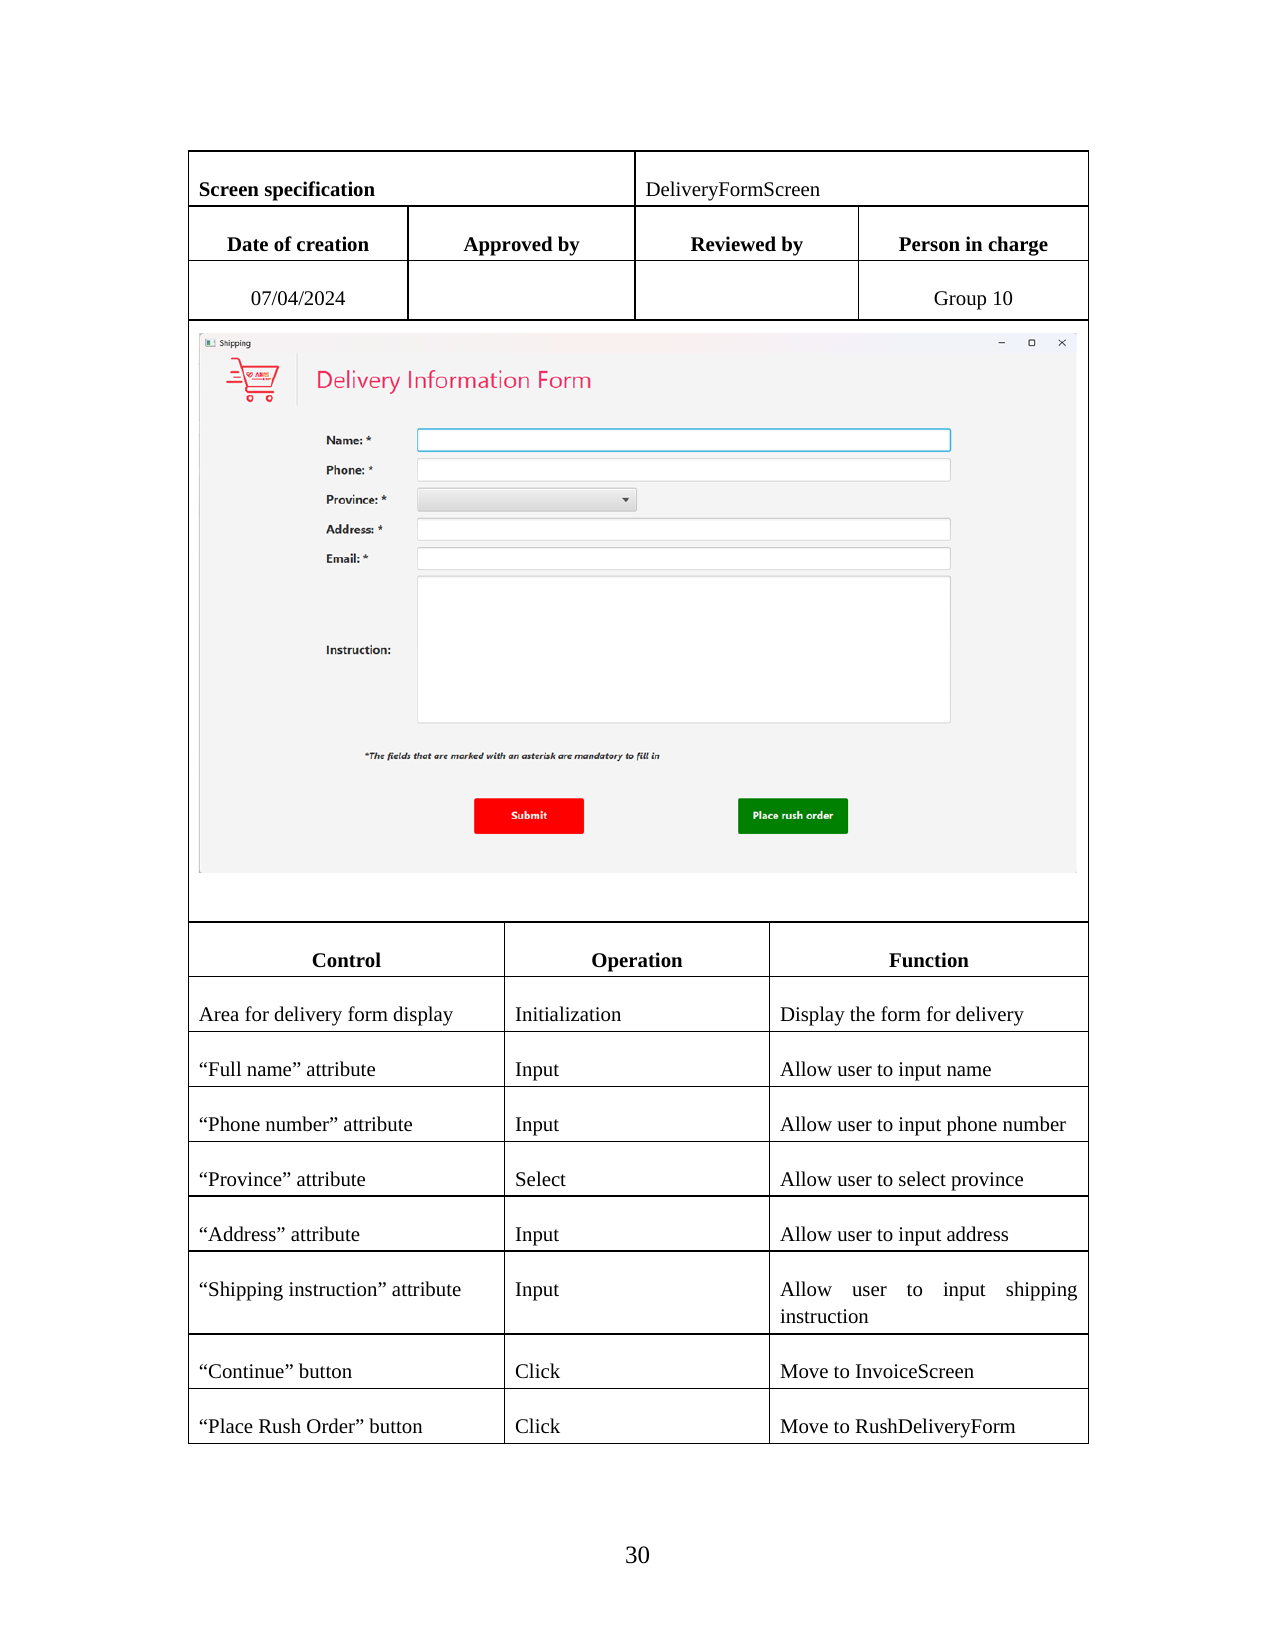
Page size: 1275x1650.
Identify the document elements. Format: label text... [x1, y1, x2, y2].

table_cell Input [505, 1032, 769, 1086]
table_cell Person in charge [859, 207, 1088, 260]
table_cell “Phone number” attribute [189, 1087, 504, 1141]
table_cell Move to InvoiceScreen [770, 1335, 1088, 1388]
table_cell Operation [505, 923, 769, 976]
table_cell Display the form for delivery [770, 977, 1088, 1031]
table_cell Allow user to input name [770, 1032, 1088, 1086]
table_cell Input [505, 1197, 769, 1250]
table_cell Area for delivery form display [189, 977, 504, 1031]
table_cell Allow user to input address [770, 1197, 1088, 1250]
table_cell Input [505, 1087, 769, 1141]
table_cell Group 10 [859, 261, 1088, 319]
table_cell Click [505, 1335, 769, 1388]
table_cell “Province” attribute [189, 1142, 504, 1195]
table_cell Allow user to select province [770, 1142, 1088, 1195]
table_cell DeliveryFormScreen [636, 152, 1088, 205]
table_cell Allow user to input phone number [770, 1087, 1088, 1141]
table_cell Screen specification [189, 152, 634, 205]
table_cell [409, 261, 634, 319]
table_cell Date of creation [189, 207, 407, 260]
table_cell “Full name” attribute [189, 1032, 504, 1086]
table_cell “Address” attribute [189, 1197, 504, 1250]
table_cell Approved by [409, 207, 634, 260]
table_cell Reviewed by [636, 207, 858, 260]
table_cell Control [189, 923, 504, 976]
table_cell Input [505, 1252, 769, 1333]
table_cell Select [505, 1142, 769, 1195]
table_cell “Continue” button [189, 1335, 504, 1388]
table_cell Allow user to input shipping instruction [770, 1252, 1088, 1333]
table_cell Function [770, 923, 1088, 976]
table_cell Initialization [505, 977, 769, 1031]
table_cell [636, 261, 858, 319]
table_cell “Place Rush Order” button [189, 1389, 504, 1443]
table_cell [189, 321, 1088, 921]
table_cell 07/04/2024 [189, 261, 407, 319]
table_cell Click [505, 1389, 769, 1443]
table_cell Move to RushDeliveryForm [770, 1389, 1088, 1443]
table_cell “Shipping instruction” attribute [189, 1252, 504, 1333]
picture [198, 333, 1077, 873]
